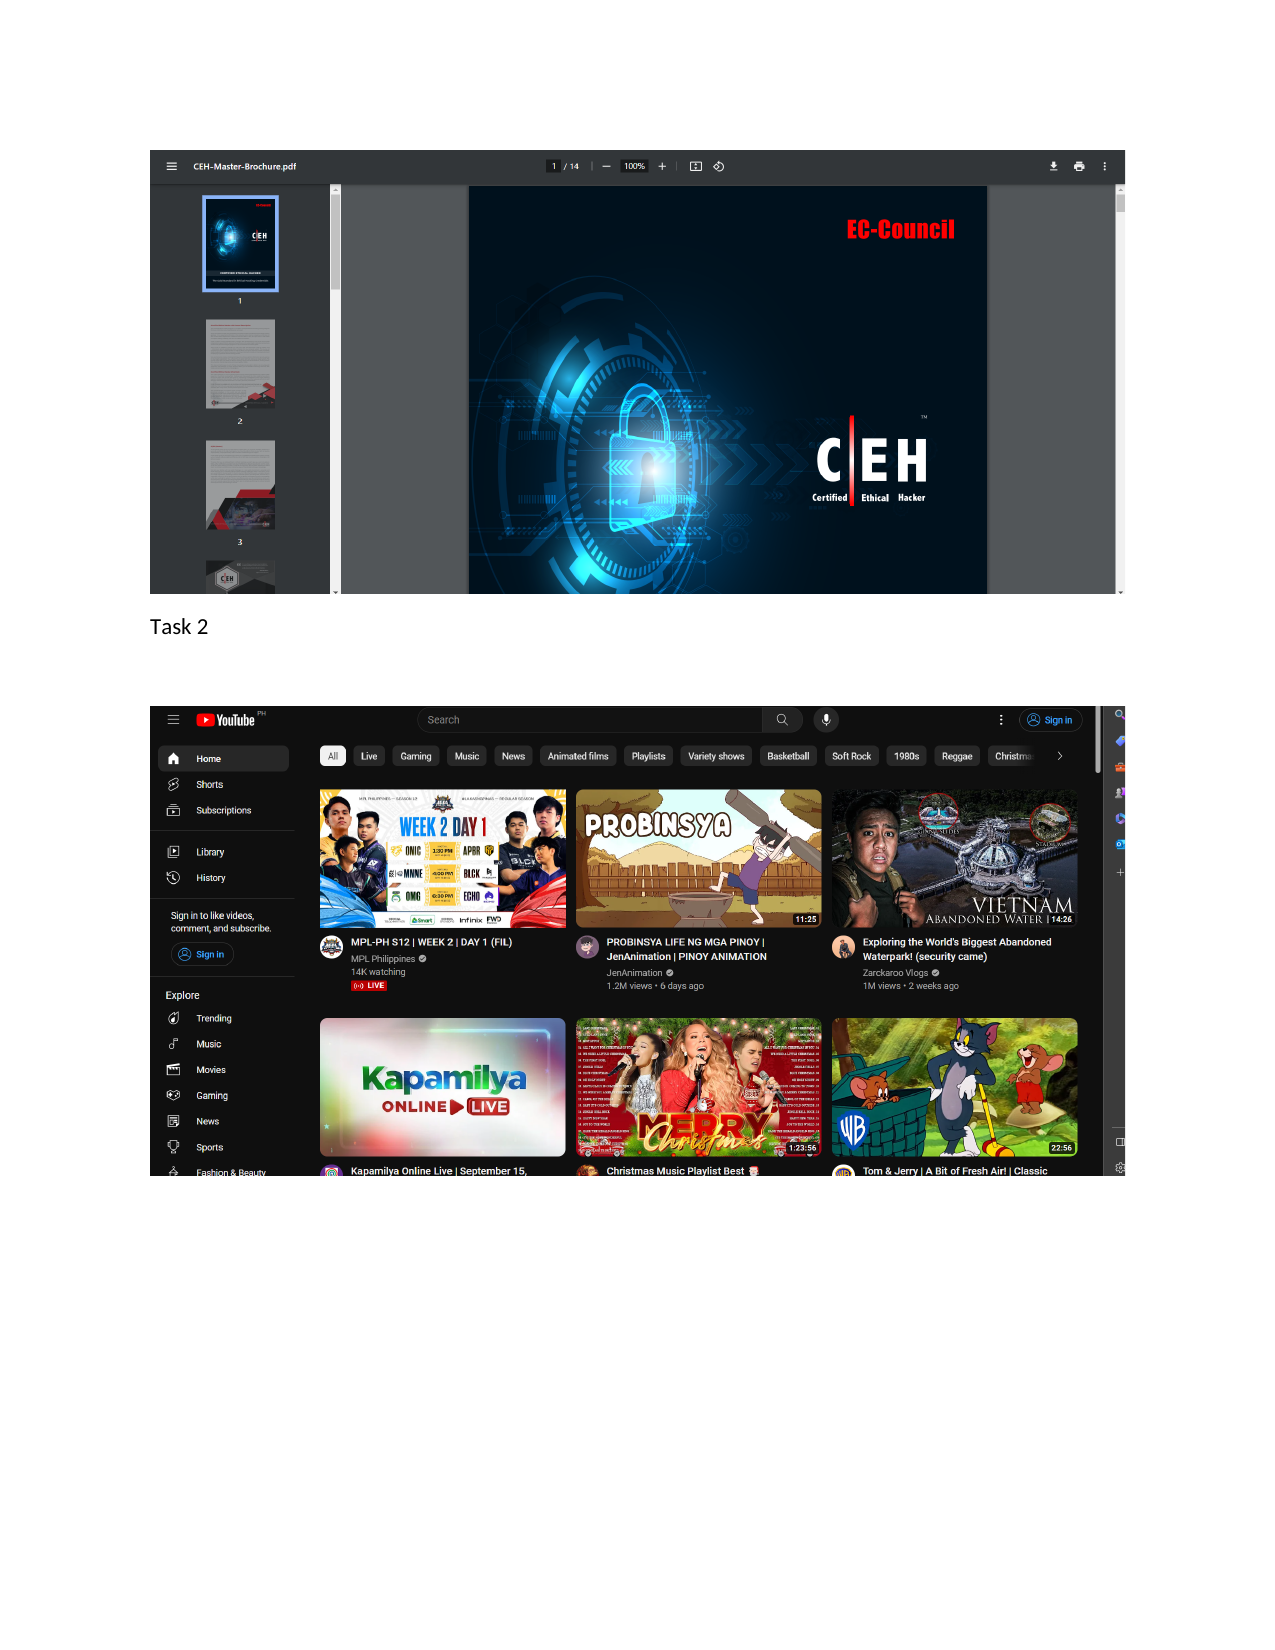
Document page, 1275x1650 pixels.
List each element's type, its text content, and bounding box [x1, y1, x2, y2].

picture [150, 150, 1125, 594]
text Task 2 [150, 612, 1125, 640]
picture [150, 706, 1125, 1176]
